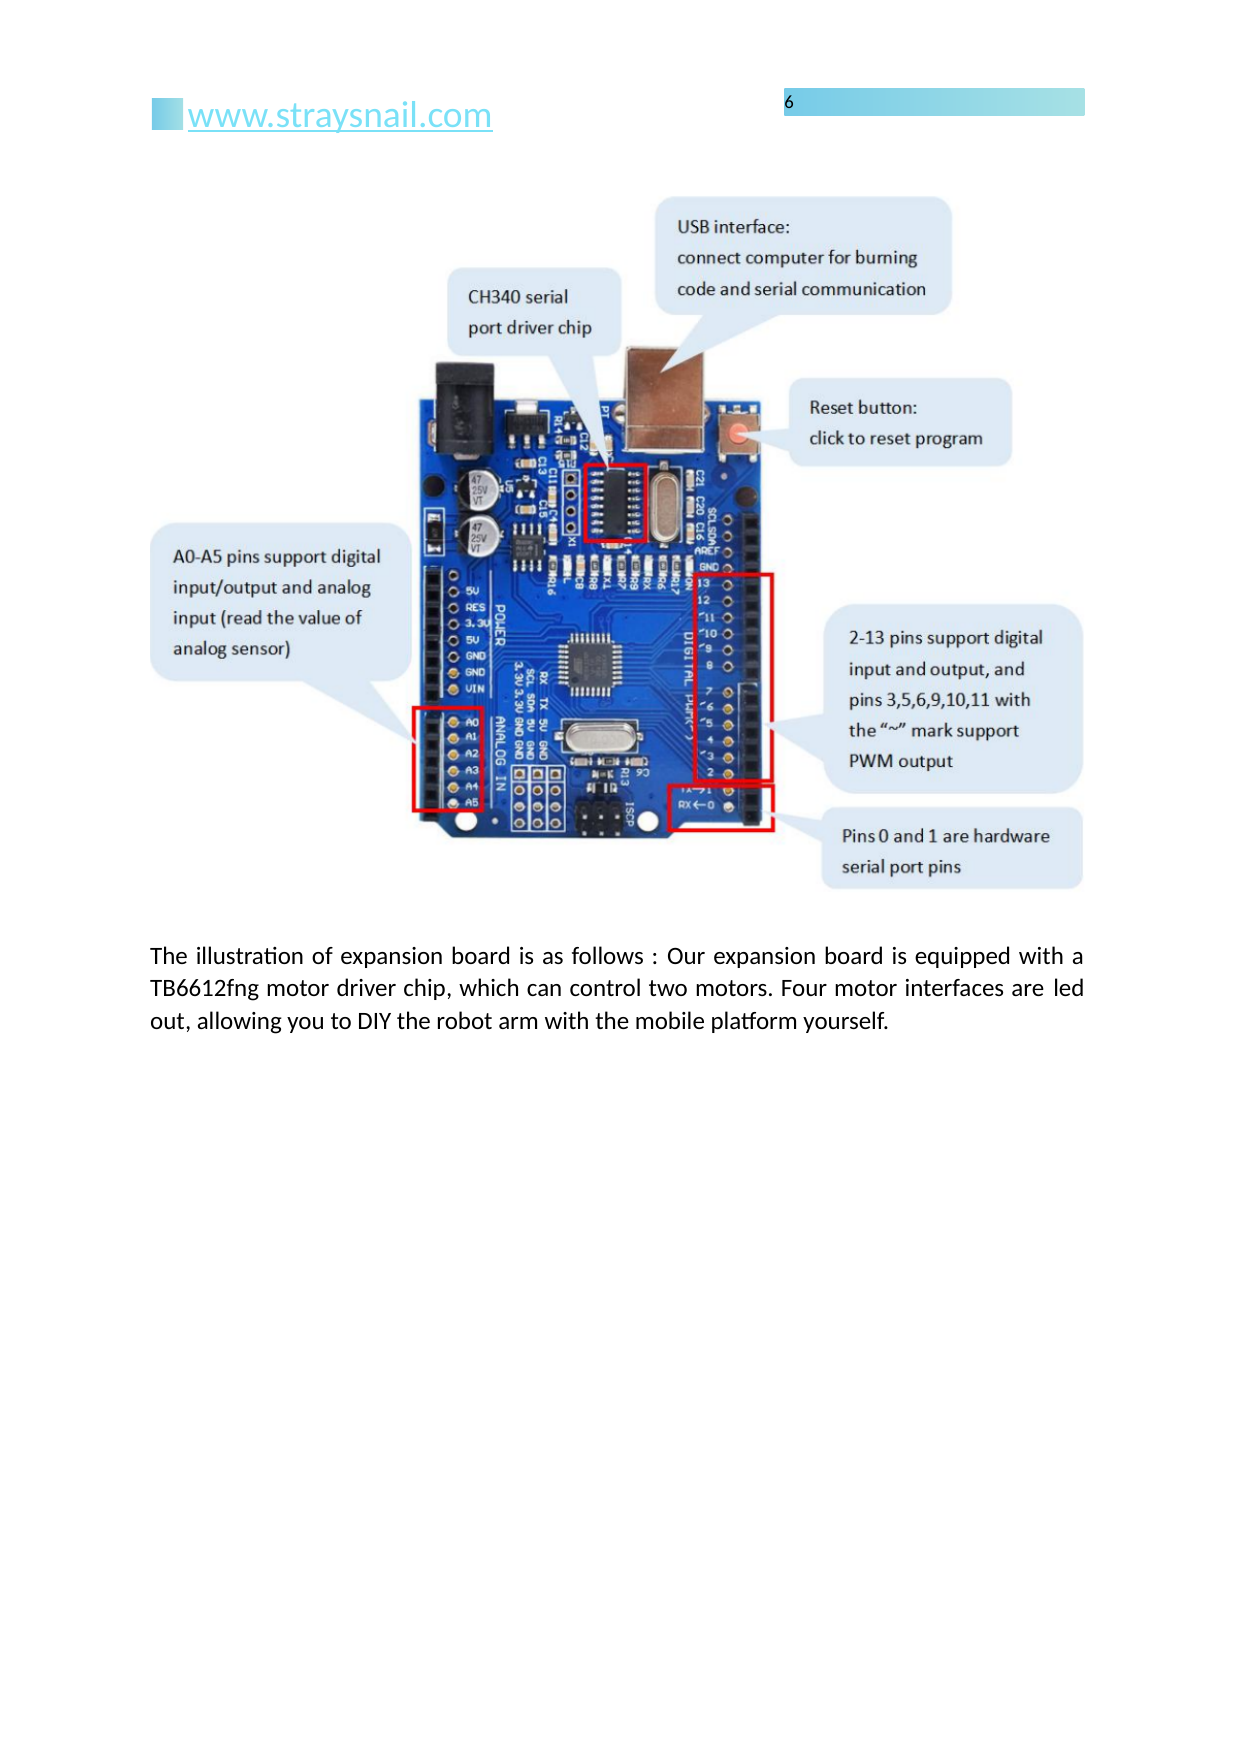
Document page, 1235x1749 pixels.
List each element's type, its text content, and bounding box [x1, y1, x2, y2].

list The illustration of expansion board is as follows : Our expansion board is equipped with a TB6612fng motor driver chip, which can control two motors. Four motor interfaces are led out, allowing you to DIY the robot arm with the mobile platform yourself. [150, 939, 1084, 1037]
picture [150, 191, 1085, 893]
